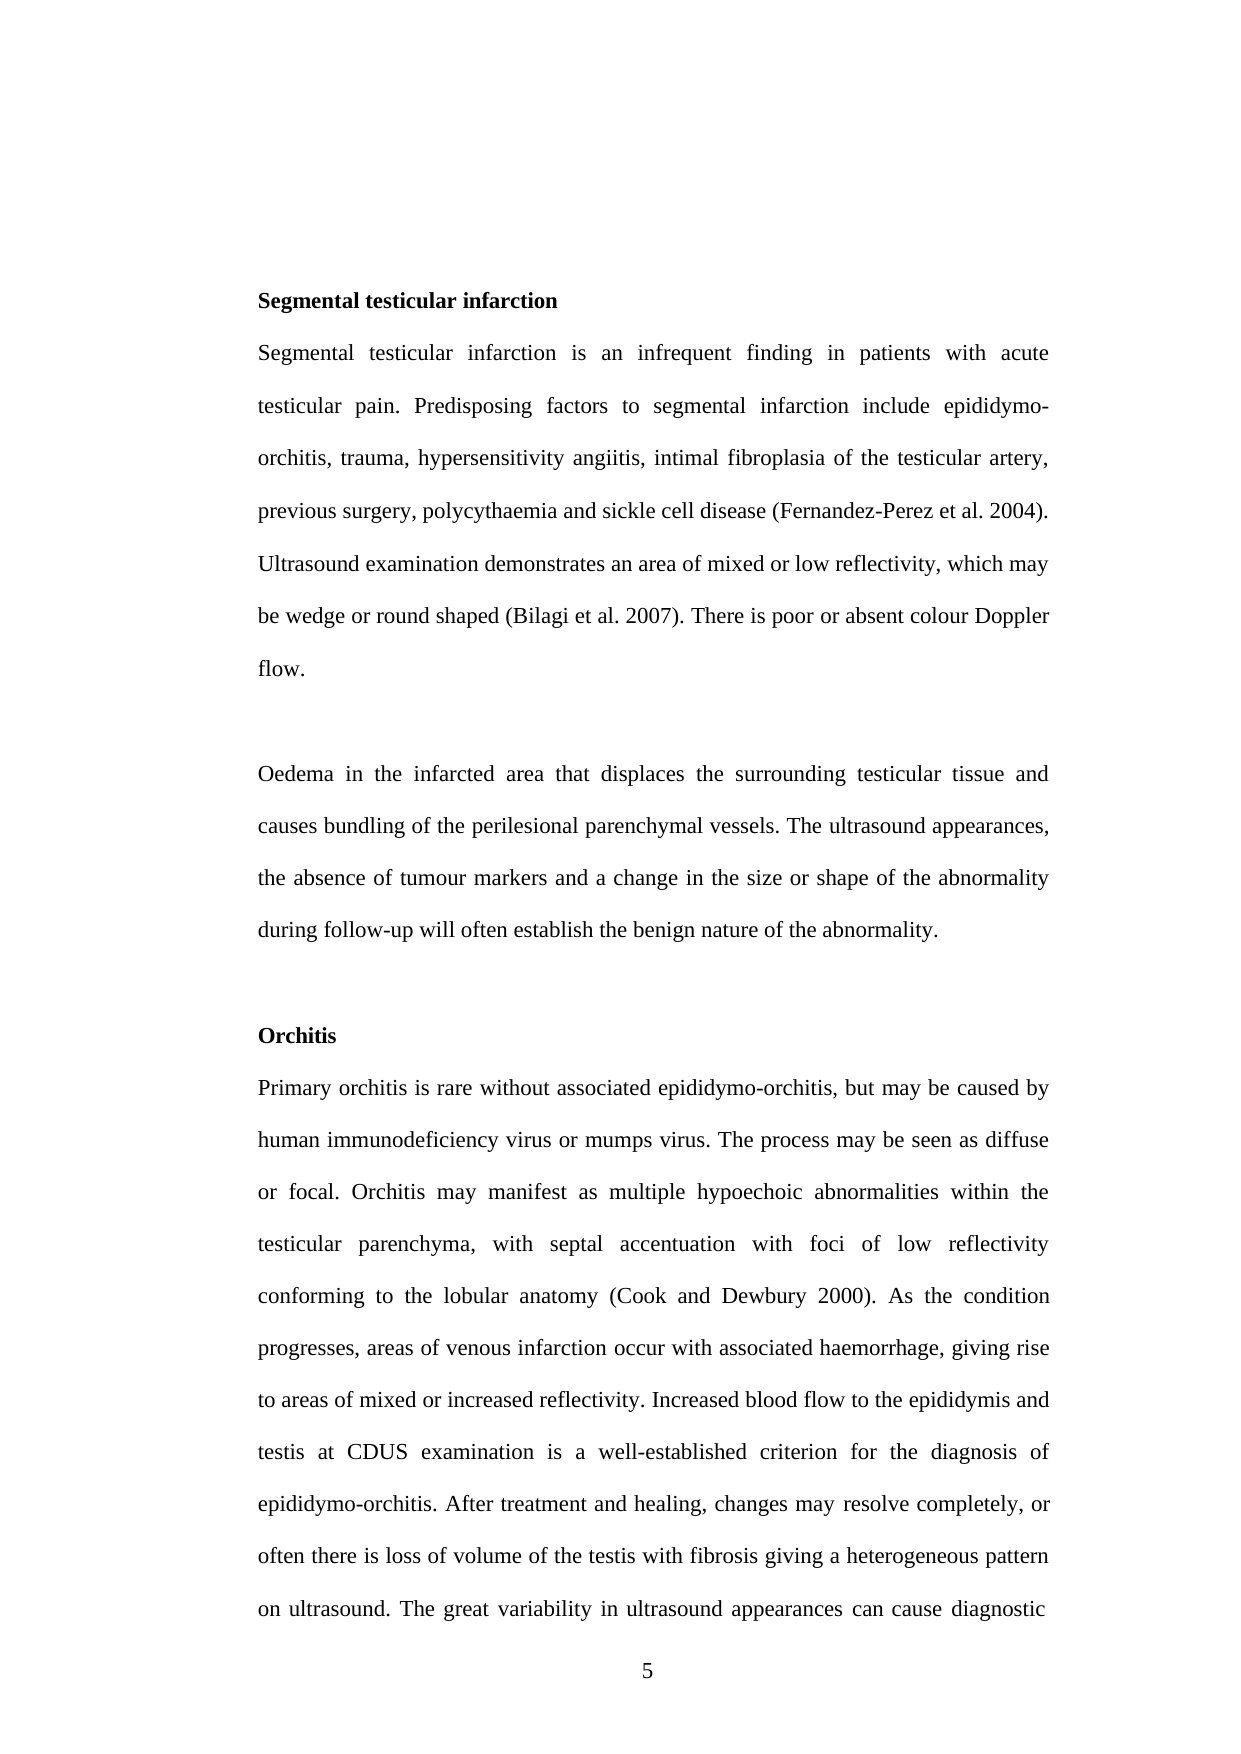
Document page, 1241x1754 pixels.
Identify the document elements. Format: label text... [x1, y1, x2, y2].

text Oedema in the infarcted area that displaces the surrounding testicular tissue and causes bundling of the perilesional parenchymal vessels. The ultrasound appearances, the absence of tumour markers and a change in the size or shape of the abnormality during follow-up will often establish the benign nature of the abnormality. [258, 760, 1050, 942]
text Primary orchitis is rare without associated epididymo-orchitis, but may be caused by human immunodeficiency virus or mumps virus. The process may be seen as diffuse or focal. Orchitis may manifest as multiple hypoechoic abnormalities within the testicular parenchyma, with septal accentuation with foci of low reflectivity conforming to the lobular anatomy (Cook and Dewbury 2000). As the condition progresses, areas of venous infarction occur with associated haemorrhage, giving rise to areas of mixed or increased reflectivity. Increased blood flow to the epididymis and testis at CDUS examination is a well-established criterion for the diagnosis of epididymo-orchitis. After treatment and healing, changes may resolve completely, or often there is loss of volume of the testis with fibrosis giving a heterogeneous pattern on ultrasound. The great variability in ultrasound appearances can cause diagnostic [258, 1074, 1051, 1621]
subtitle Orchitis [258, 1022, 1180, 1048]
text Segmental testicular infarction is an infrequent finding in patients with acute testicular pain. Predisposing factors to segmental infarction include epididymo-orchitis, trauma, hypersensitivity angiitis, intimal fibroplasia of the testicular artery, previous surgery, polycythaemia and sickle cell disease (Fernandez-Perez et al. 2004). Ultrasound examination demonstrates an area of mixed or low reflectivity, which may be wedge or round shaped (Bilagi et al. 2007). There is poor or absent colour Doppler flow. [258, 339, 1050, 682]
subtitle Segmental testicular infarction [258, 287, 1180, 313]
